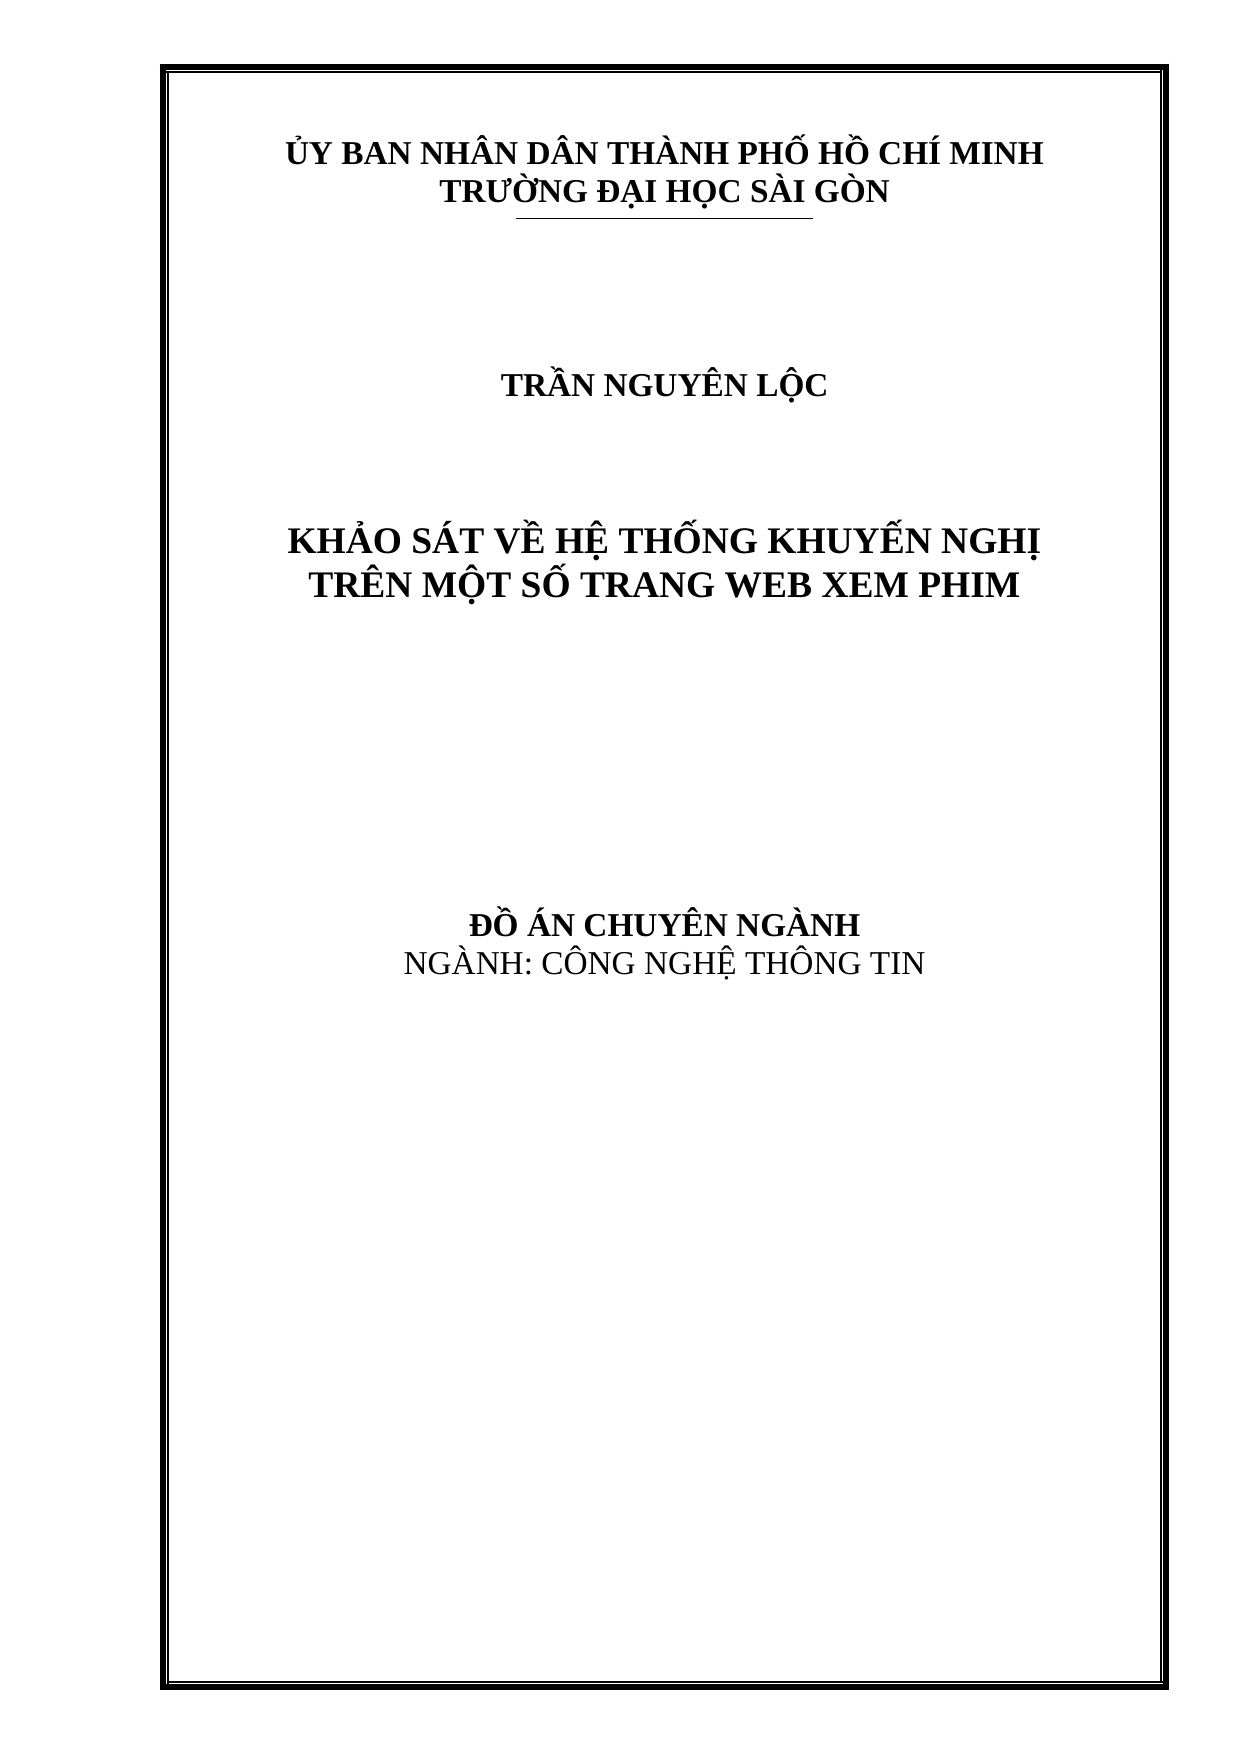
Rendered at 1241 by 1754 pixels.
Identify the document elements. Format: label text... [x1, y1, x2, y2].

text TRÊN MỘT SỐ TRANG WEB XEM PHIM [177, 562, 1152, 605]
text KHẢO SÁT VỀ HỆ THỐNG KHUYẾN NGHỊ [177, 519, 1152, 562]
text NGÀNH: CÔNG NGHỆ THÔNG TIN [177, 943, 1152, 982]
text TRƯỜNG ĐẠI HỌC SÀI GÒN [177, 171, 1152, 210]
text ĐỒ ÁN CHUYÊN NGÀNH [177, 905, 1152, 943]
text ỦY BAN NHÂN DÂN THÀNH PHỐ HỒ CHÍ MINH [177, 133, 1152, 171]
text TRẦN NGUYÊN LỘC [177, 366, 1152, 404]
